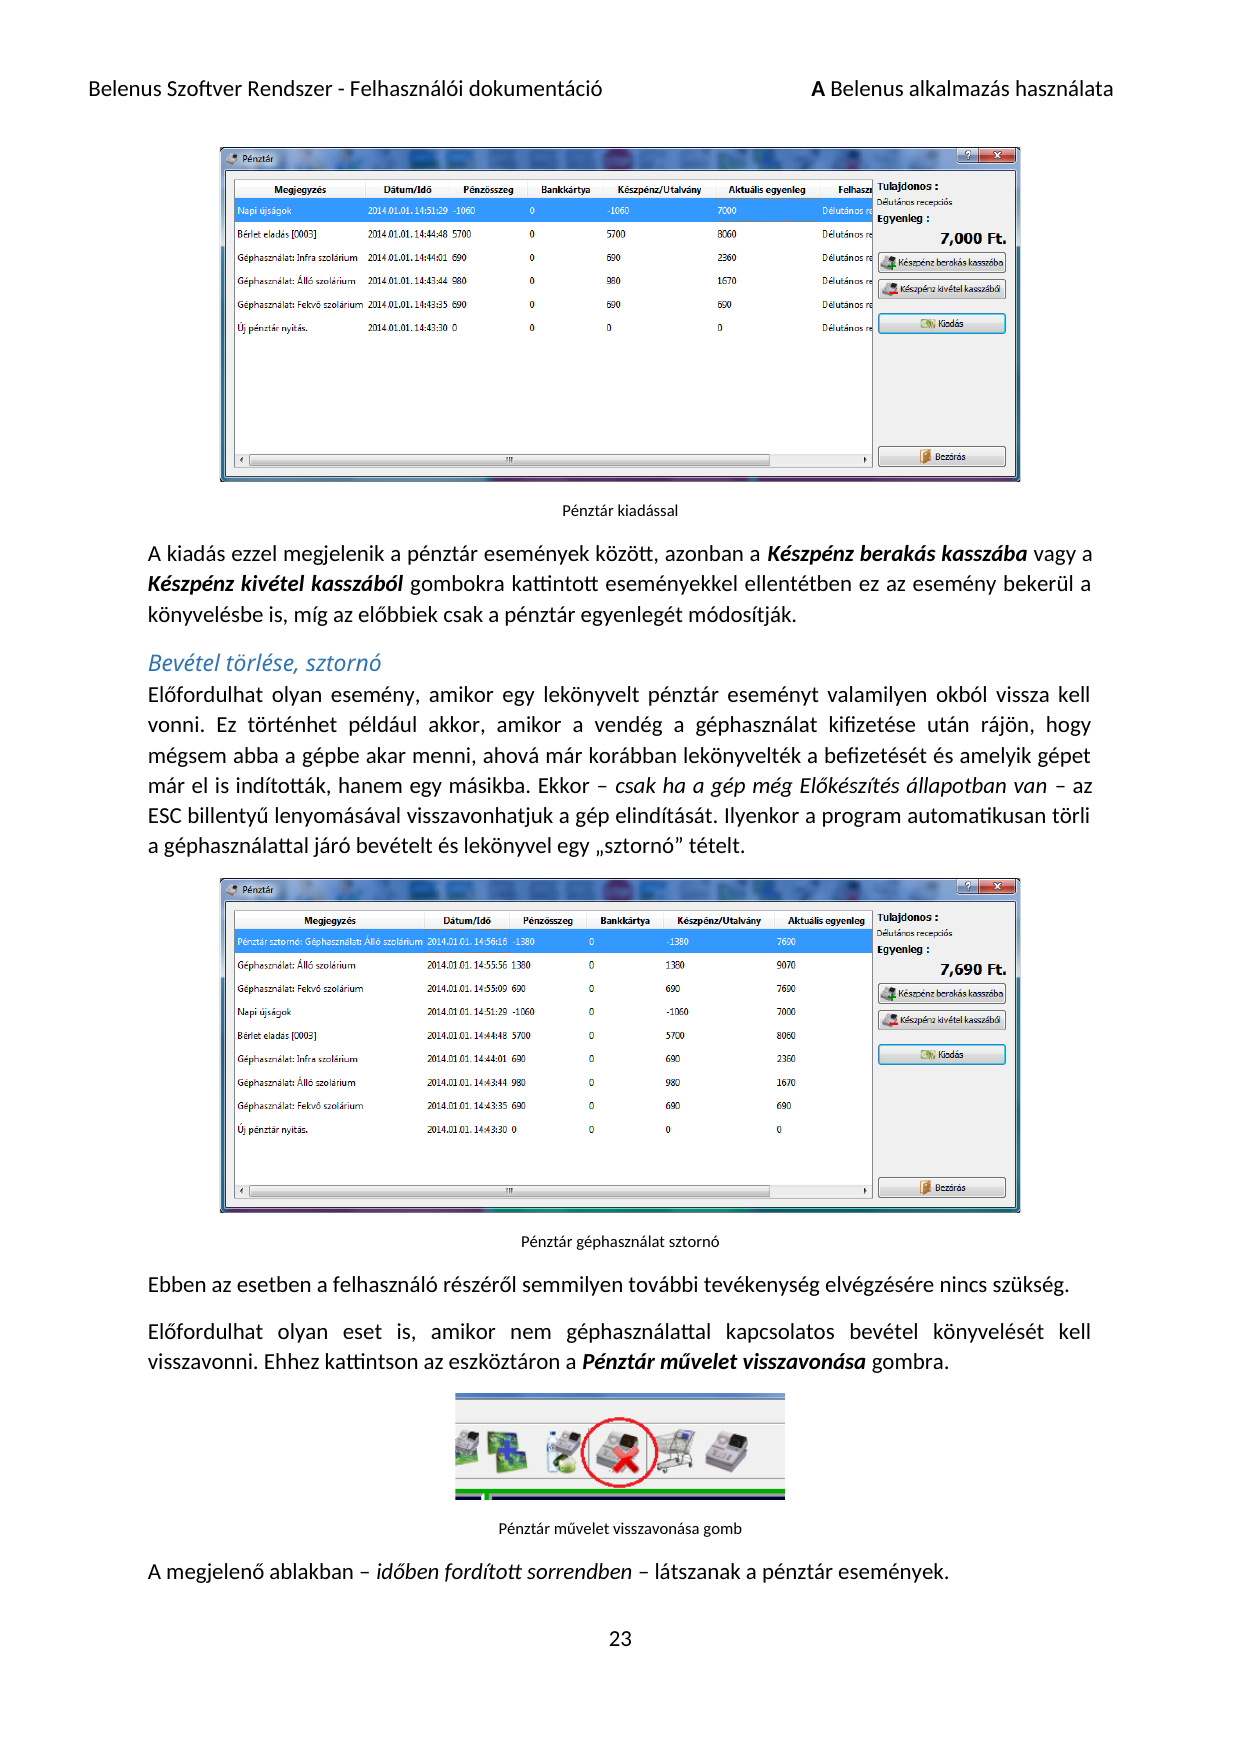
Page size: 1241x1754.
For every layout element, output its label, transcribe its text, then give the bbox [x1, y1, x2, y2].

text Pénztár kiadással [148, 501, 1093, 521]
picture [219, 147, 1021, 482]
text Előfordulhat olyan esemény, amikor egy lekönyvelt pénztár eseményt valamilyen okból vissza kell vonni. Ez történhet például akkor, amikor a vendég a géphasználat kifizetése után rájön, hogy mégsem abba a gépbe akar menni, ahová már korábban lekönyvelték a befizetését és amelyik gépet már el is indították, hanem egy másikba. Ekkor – csak ha a gép még Előkészítés állapotban van – az ESC billentyű lenyomásával visszavonhatjuk a gép elindítását. Ilyenkor a program automatikusan törli a géphasználattal járó bevételt és lekönyvel egy „sztornó” tételt. [148, 680, 1093, 859]
subtitle Bevétel törlése, sztornó [148, 647, 1093, 678]
picture [455, 1393, 785, 1500]
text Pénztár művelet visszavonása gomb [148, 1518, 1093, 1539]
picture [219, 878, 1021, 1213]
text A kiadás ezzel megjelenik a pénztár események között, azonban a Készpénz berakás kasszába vagy a Készpénz kivétel kasszából gombokra kattintott eseményekkel ellentétben ez az esemény bekerül a könyvelésbe is, míg az előbbiek csak a pénztár egyenlegét módosítják. [148, 539, 1093, 628]
text Ebben az esetben a felhasználó részéről semmilyen további tevékenység elvégzésére nincs szükség. [148, 1270, 1093, 1298]
text Pénztár géphasználat sztornó [148, 1231, 1093, 1252]
text Előfordulhat olyan eset is, amikor nem géphasználattal kapcsolatos bevétel könyvelését kell visszavonni. Ehhez kattintson az eszköztáron a Pénztár művelet visszavonása gombra. [148, 1317, 1093, 1375]
text A megjelenő ablakban – időben fordított sorrendben – látszanak a pénztár események. [148, 1557, 1093, 1585]
